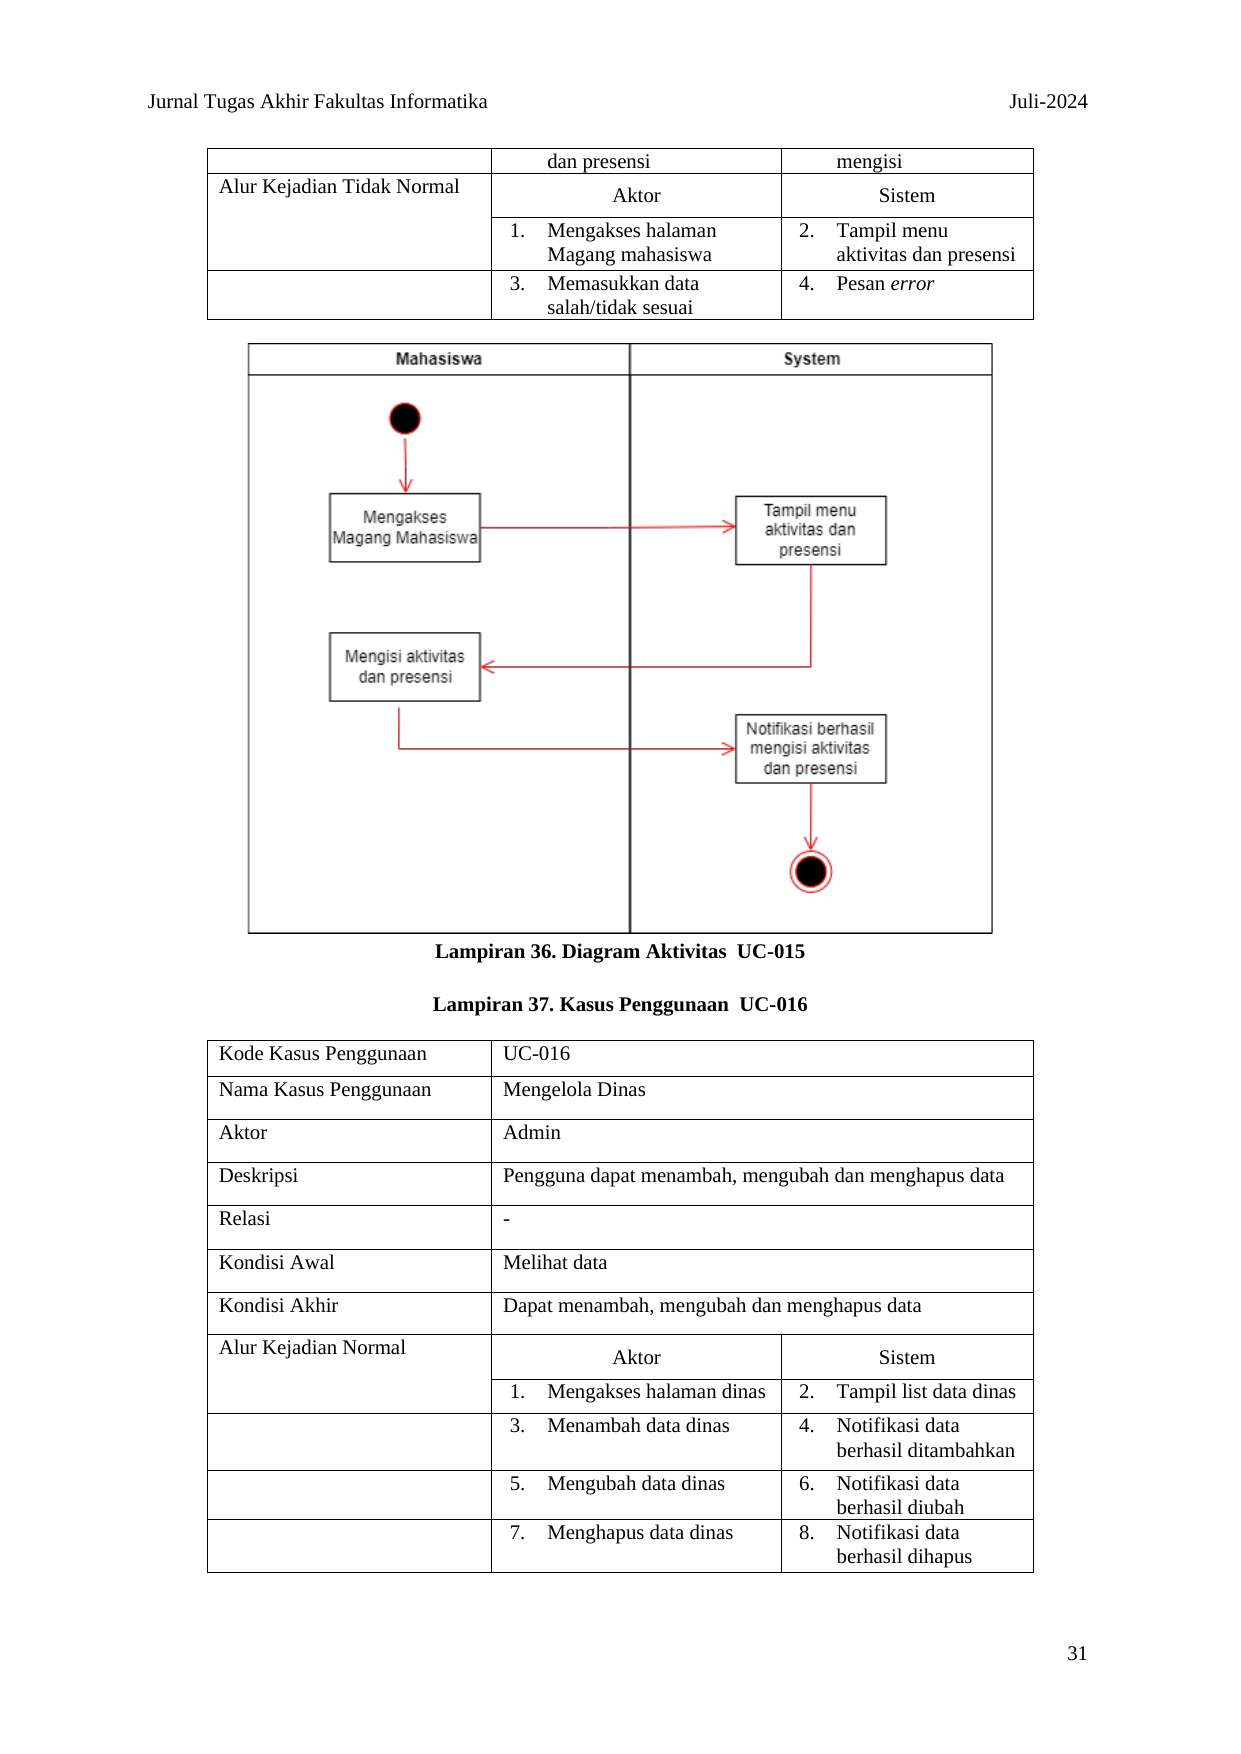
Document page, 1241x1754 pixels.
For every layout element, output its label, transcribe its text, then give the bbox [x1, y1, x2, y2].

table_cell [208, 149, 491, 173]
table_cell Mengakses halaman Magang mahasiswa [492, 218, 781, 270]
table_cell Pengguna dapat menambah, mengubah dan menghapus data [492, 1163, 1033, 1205]
table_cell Relasi [208, 1206, 491, 1249]
table_cell Alur Kejadian Tidak Normal [208, 174, 491, 270]
table_cell [208, 1520, 491, 1572]
table_cell Tampil list data dinas [782, 1380, 1033, 1412]
table_cell Nama Kasus Penggunaan [208, 1077, 491, 1119]
text Lampiran 36. Diagram Aktivitas UC-015 [148, 934, 1092, 963]
table_header Kode Kasus Penggunaan [208, 1041, 491, 1076]
table_cell Notifikasi data berhasil ditambahkan [782, 1414, 1033, 1470]
table_header UC-016 [492, 1041, 1033, 1076]
table_cell Menambah data dinas [492, 1414, 781, 1470]
table_cell Aktor [492, 1335, 781, 1378]
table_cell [782, 149, 1033, 173]
table_cell Menghapus data dinas [492, 1520, 781, 1572]
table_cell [492, 149, 781, 173]
table_cell Sistem [782, 1335, 1033, 1378]
table_cell [208, 1414, 491, 1470]
text Lampiran 37. Kasus Penggunaan UC-016 [148, 987, 1092, 1016]
table_cell Admin [492, 1120, 1033, 1162]
table_cell [208, 271, 491, 319]
table_cell Mengelola Dinas [492, 1077, 1033, 1119]
table_cell Tampil menu aktivitas dan presensi [782, 218, 1033, 270]
table_cell Pesan error [782, 271, 1033, 319]
table_cell Memasukkan data salah/tidak sesuai [492, 271, 781, 319]
table_cell Aktor [208, 1120, 491, 1162]
table_cell Mengubah data dinas [492, 1471, 781, 1519]
table_cell Deskripsi [208, 1163, 491, 1205]
table_cell Mengakses halaman dinas [492, 1380, 781, 1412]
table_cell [208, 1471, 491, 1519]
table_cell Dapat menambah, mengubah dan menghapus data [492, 1293, 1033, 1334]
table_cell Sistem [782, 174, 1033, 217]
table_cell Aktor [492, 174, 781, 217]
table_cell Alur Kejadian Normal [208, 1335, 491, 1412]
table_cell Notifikasi data berhasil dihapus [782, 1520, 1033, 1572]
table_cell Notifikasi data berhasil diubah [782, 1471, 1033, 1519]
table_cell - [492, 1206, 1033, 1249]
table_cell Kondisi Akhir [208, 1293, 491, 1334]
picture [247, 343, 993, 934]
table_cell Melihat data [492, 1250, 1033, 1292]
table_cell Kondisi Awal [208, 1250, 491, 1292]
